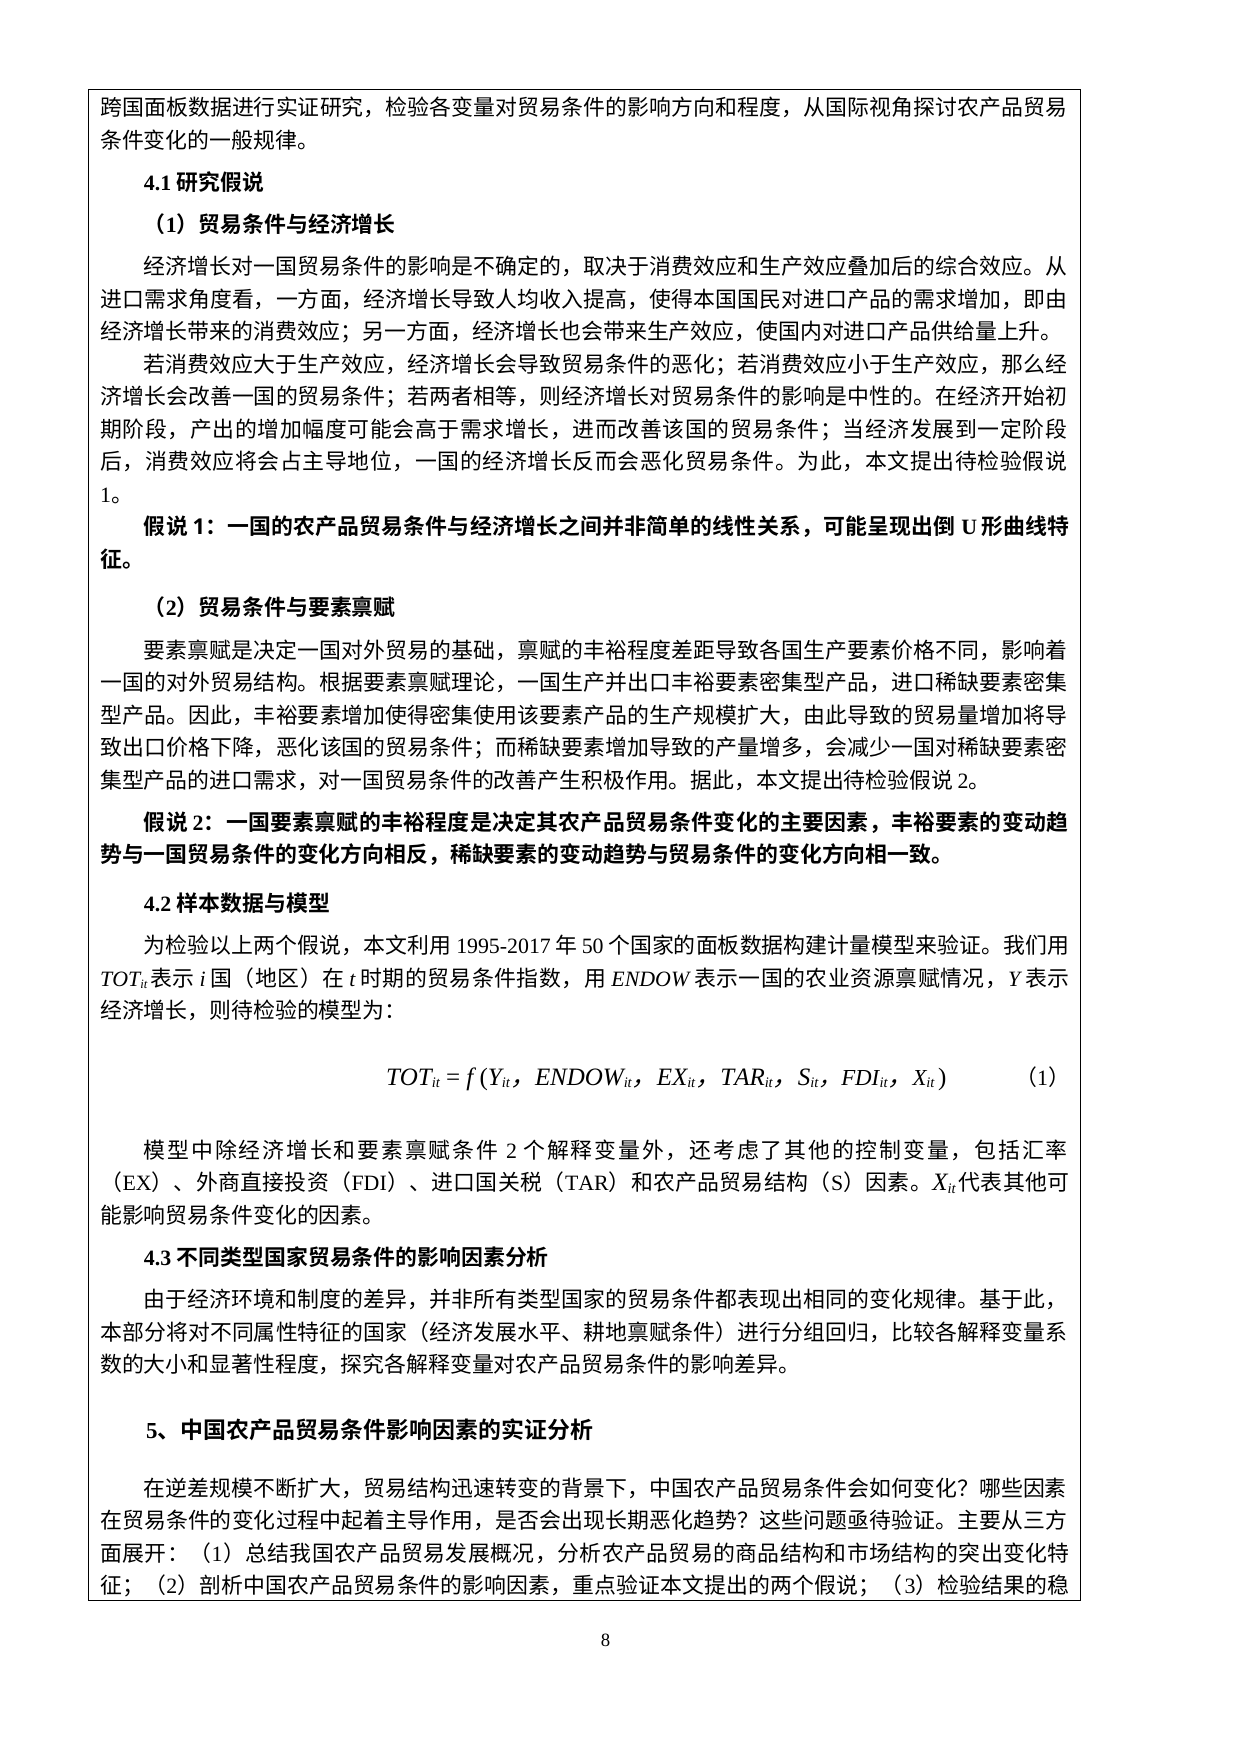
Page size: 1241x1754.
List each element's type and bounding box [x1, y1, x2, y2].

table_header [89, 90, 1080, 1600]
